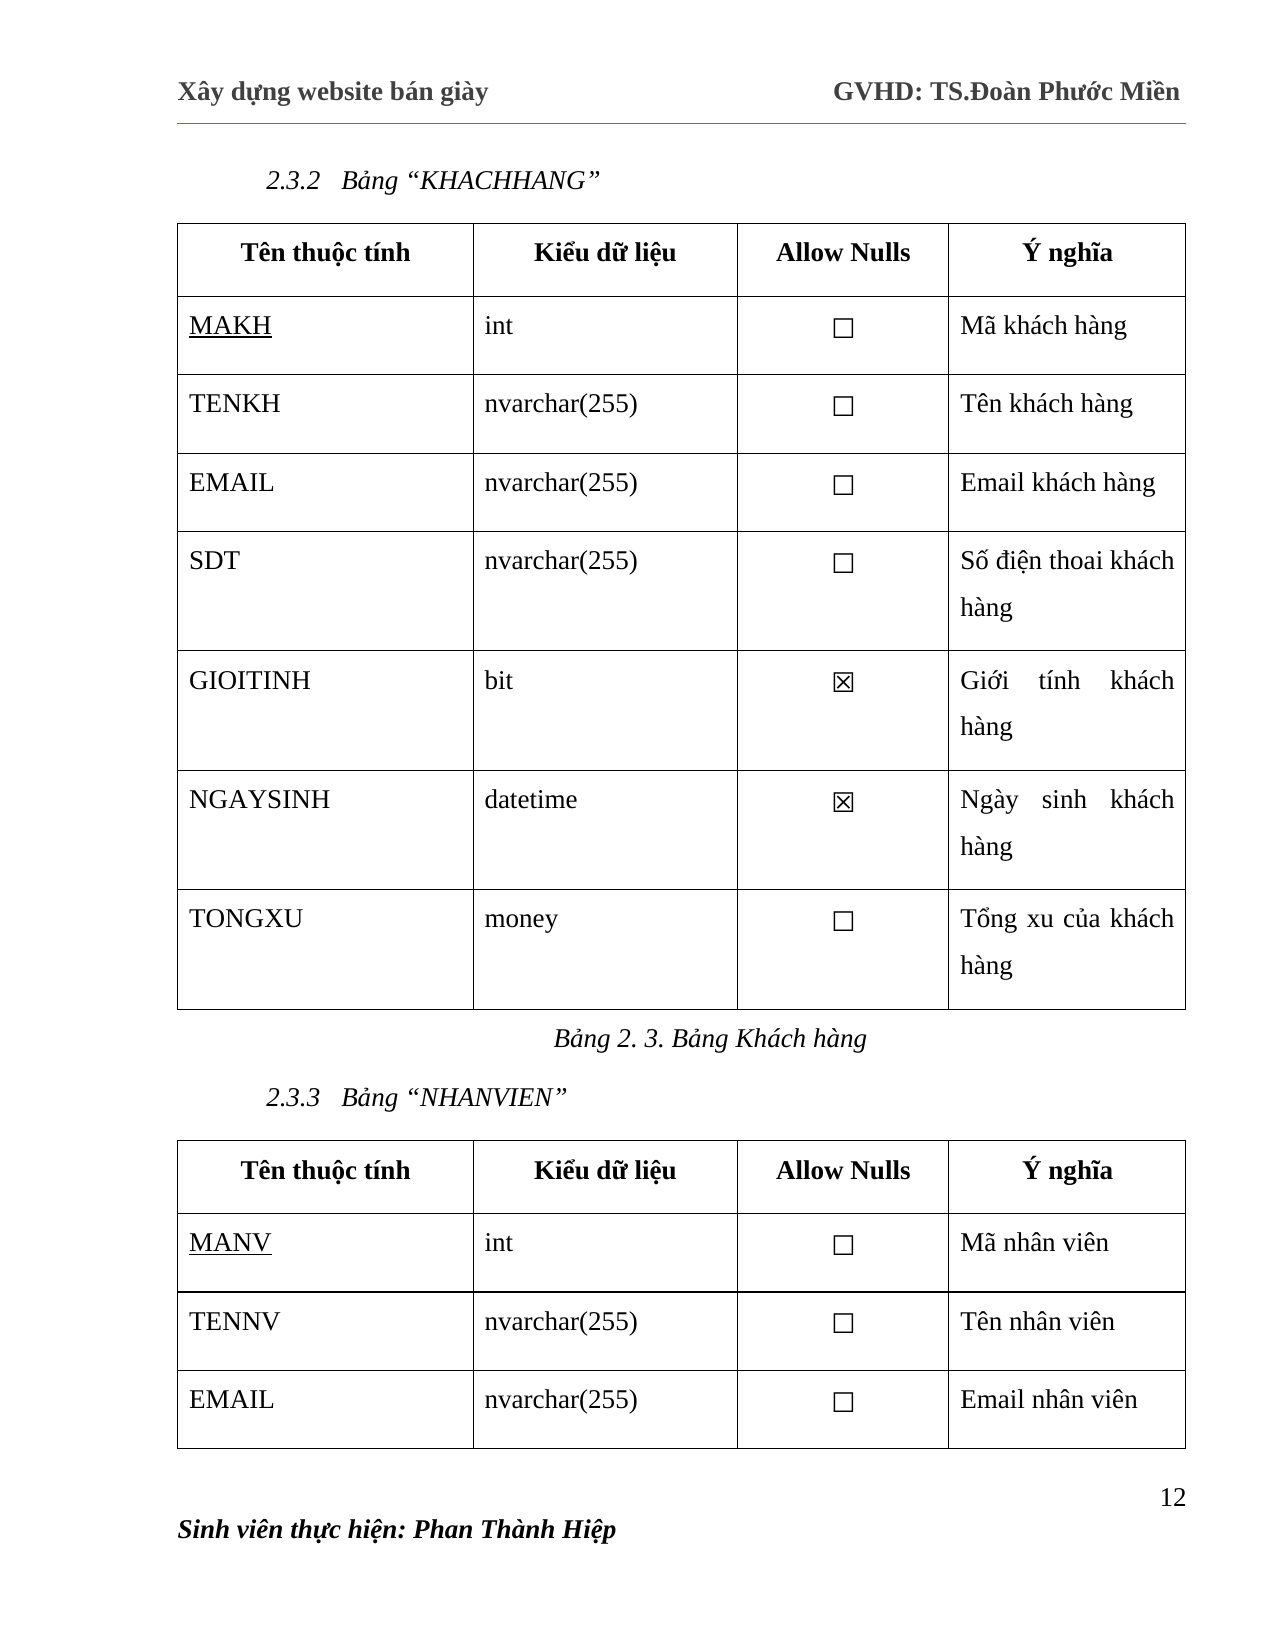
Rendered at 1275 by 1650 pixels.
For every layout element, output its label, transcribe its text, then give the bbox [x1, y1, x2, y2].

table_cell nvarchar(255) [474, 532, 737, 650]
table_cell int [474, 297, 737, 374]
table_header Ý nghĩa [949, 1141, 1185, 1213]
subtitle Bảng “NHANVIEN” [266, 1081, 1186, 1112]
table_cell Mã khách hàng [949, 297, 1185, 374]
subtitle Bảng “KHACHHANG” [266, 164, 1186, 195]
table_cell GIOITINH [178, 651, 473, 770]
table_cell EMAIL [178, 1371, 473, 1448]
table_cell TONGXU [178, 890, 473, 1008]
table_cell EMAIL [178, 454, 473, 531]
table_cell int [474, 1214, 737, 1291]
text Bảng 2. 3. Bảng Khách hàng [177, 1022, 1186, 1053]
table_cell money [474, 890, 737, 1008]
table_cell TENKH [178, 375, 473, 452]
table_cell nvarchar(255) [474, 1293, 737, 1370]
table_cell Tên nhân viên [949, 1293, 1185, 1370]
table_cell Mã nhân viên [949, 1214, 1185, 1291]
table_header Tên thuộc tính [178, 224, 473, 296]
table_header Allow Nulls [738, 1141, 948, 1213]
table_cell Tên khách hàng [949, 375, 1185, 452]
table_cell Tổng xu của khách hàng [949, 890, 1185, 1008]
table_cell MAKH [178, 297, 473, 374]
table_cell MANV [178, 1214, 473, 1291]
table_cell TENNV [178, 1293, 473, 1370]
table_header Allow Nulls [738, 224, 948, 296]
table_cell datetime [474, 771, 737, 889]
table_cell Số điện thoai khách hàng [949, 532, 1185, 650]
table_cell SDT [178, 532, 473, 650]
table_header Ý nghĩa [949, 224, 1185, 296]
table_cell Giới tính khách hàng [949, 651, 1185, 770]
table_header Kiểu dữ liệu [474, 1141, 737, 1213]
table_cell nvarchar(255) [474, 454, 737, 531]
table_cell Email khách hàng [949, 454, 1185, 531]
table_header Kiểu dữ liệu [474, 224, 737, 296]
table_cell nvarchar(255) [474, 1371, 737, 1448]
table_cell bit [474, 651, 737, 770]
table_cell nvarchar(255) [474, 375, 737, 452]
table_header Tên thuộc tính [178, 1141, 473, 1213]
table_cell Ngày sinh khách hàng [949, 771, 1185, 889]
table_cell Email nhân viên [949, 1371, 1185, 1448]
table_cell NGAYSINH [178, 771, 473, 889]
